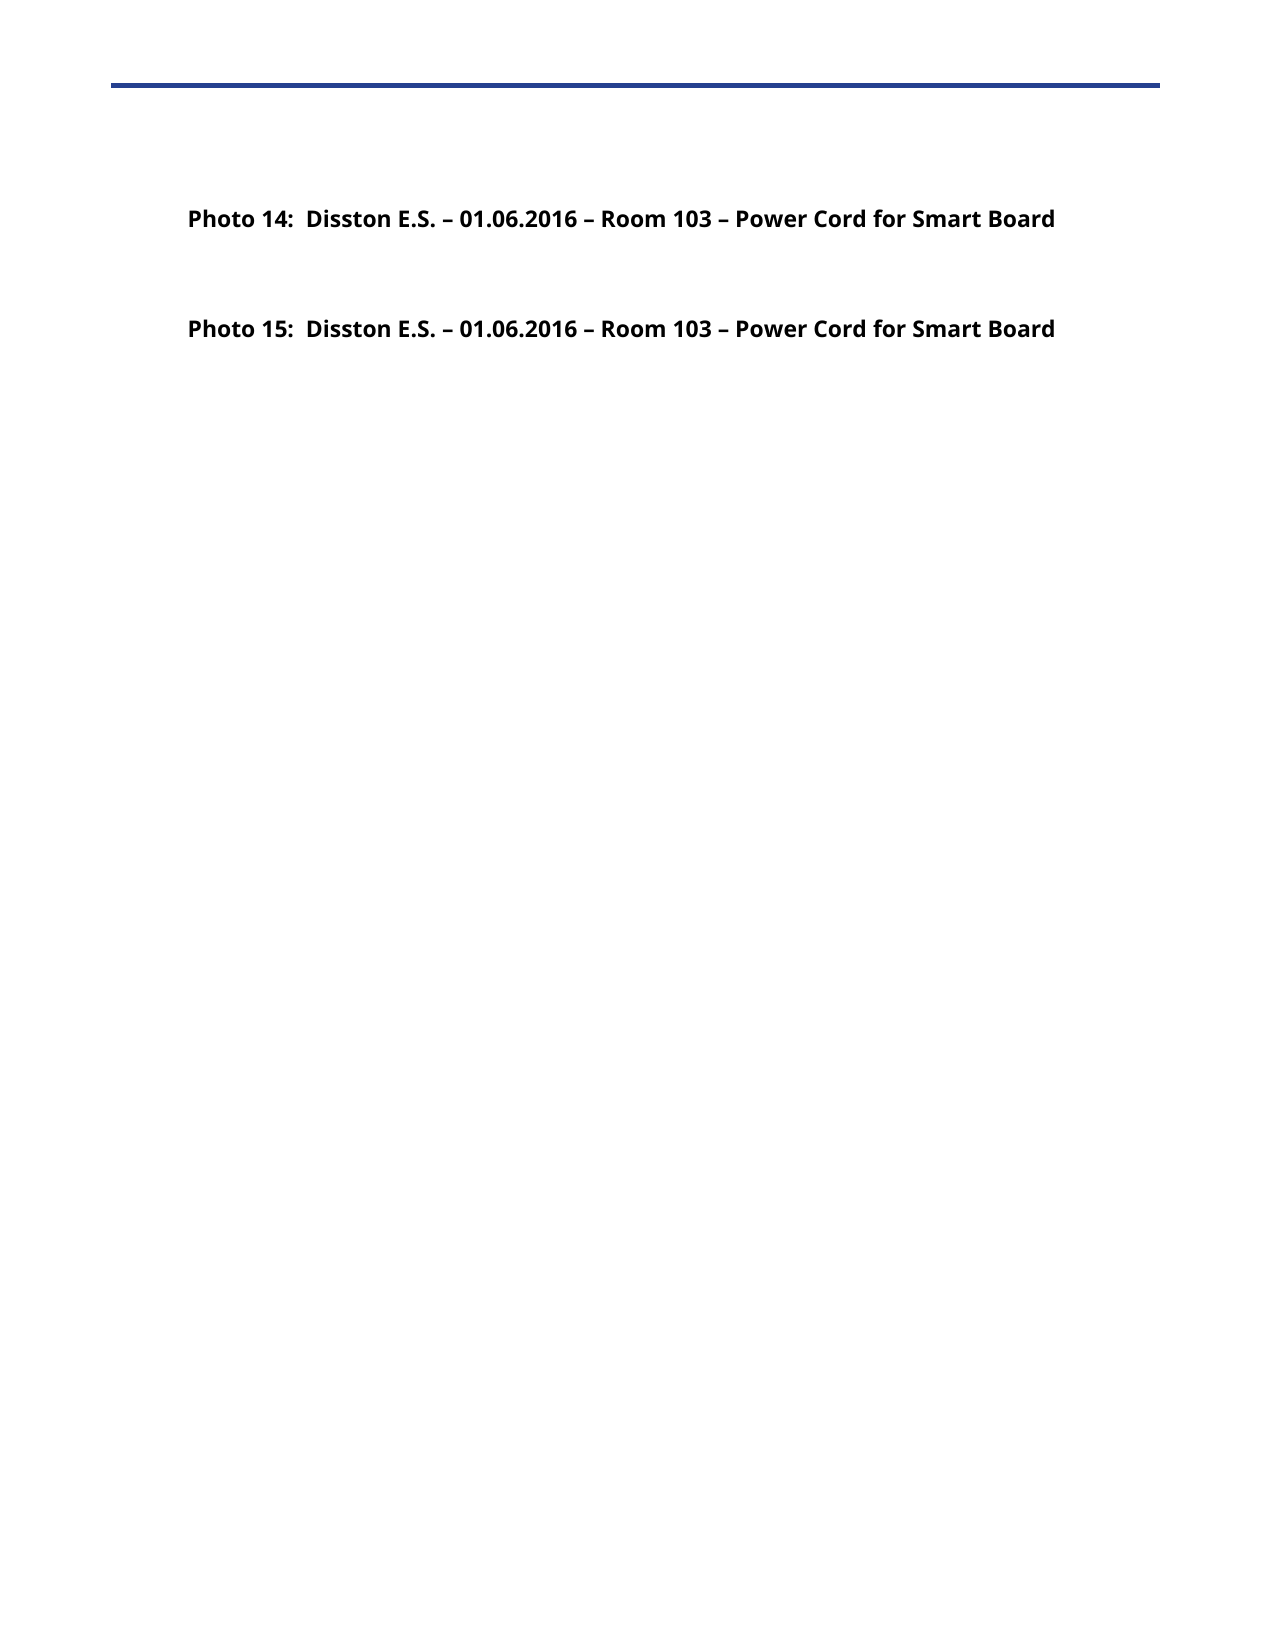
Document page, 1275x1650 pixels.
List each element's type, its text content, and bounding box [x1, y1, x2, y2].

text Photo 15: Disston E.S. – 01.06.2016 – Room 103 – Power Cord for Smart Board [187, 313, 1087, 344]
text Photo 14: Disston E.S. – 01.06.2016 – Room 103 – Power Cord for Smart Board [187, 203, 1087, 234]
